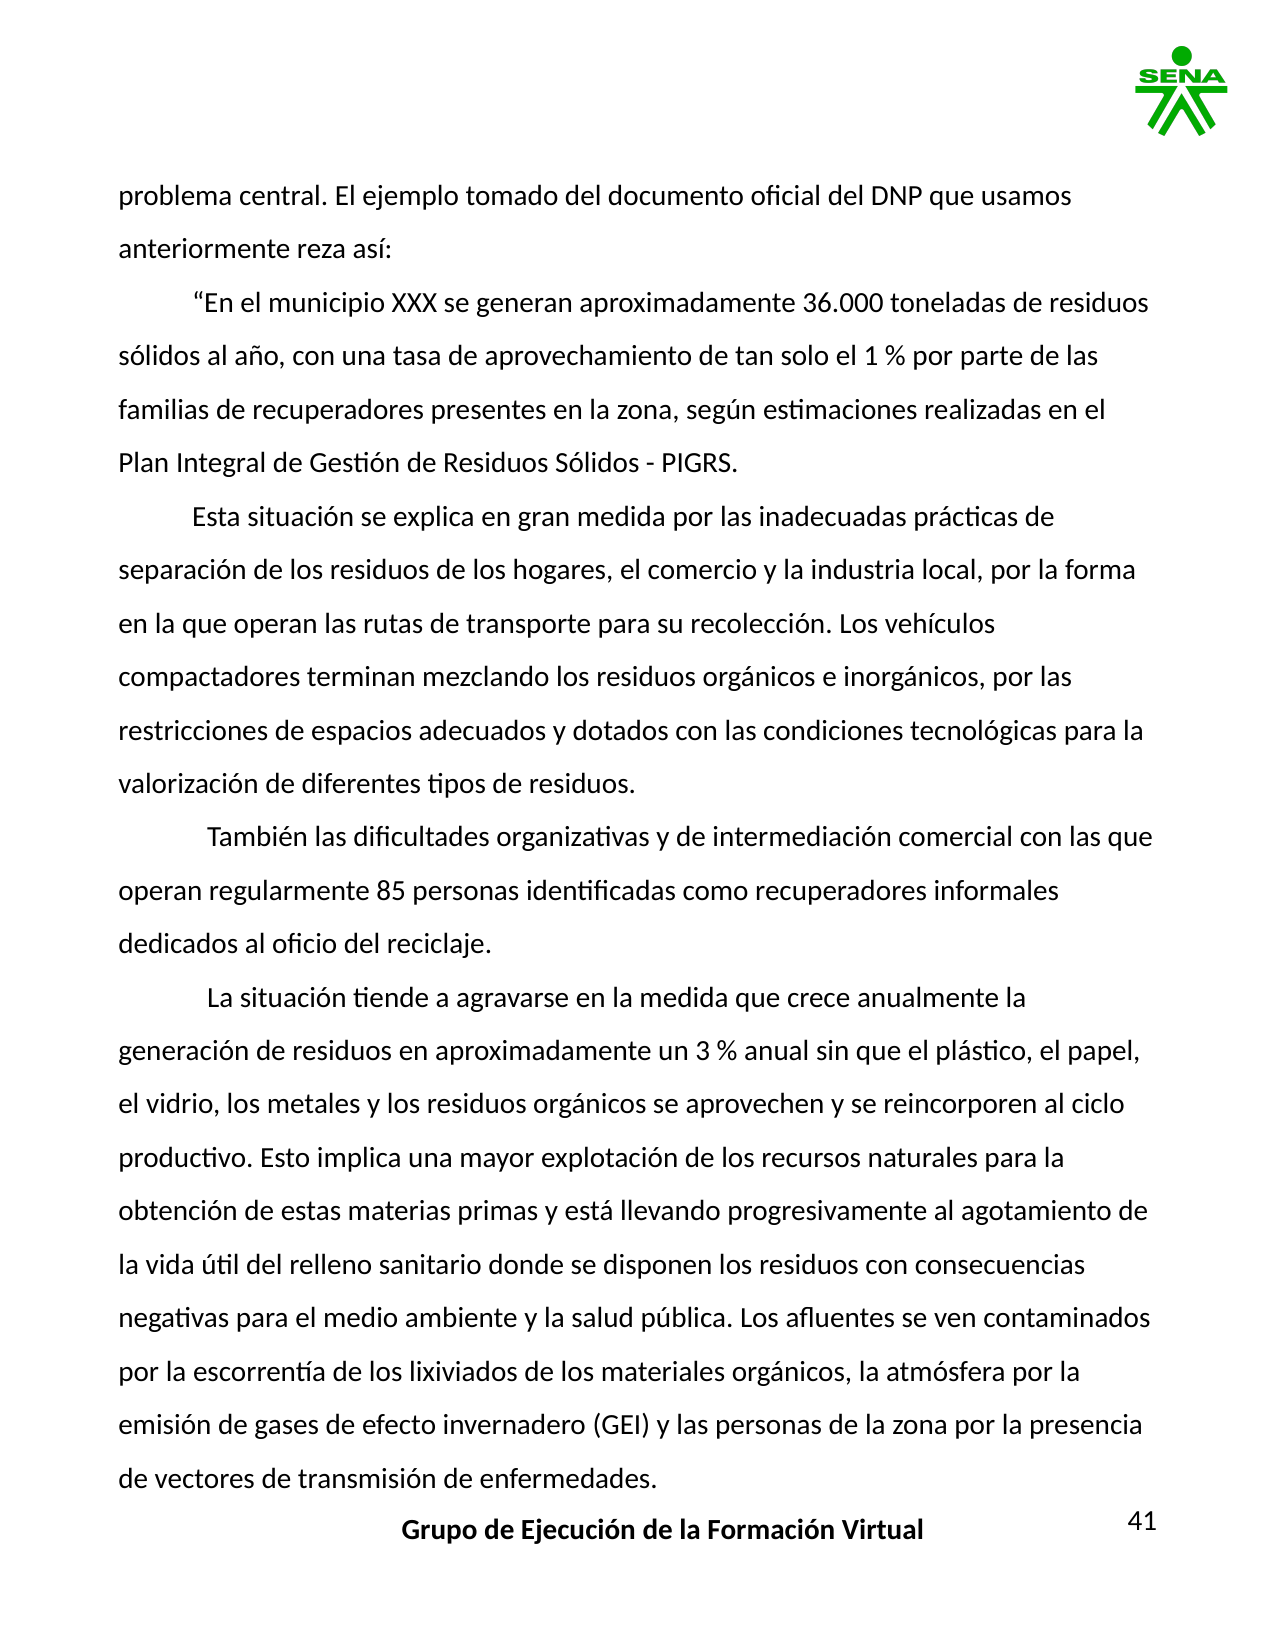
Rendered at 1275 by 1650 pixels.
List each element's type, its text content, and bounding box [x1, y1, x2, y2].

list “En el municipio XXX se generan aproximadamente 36.000 toneladas de residuos sólidos al año, con una tasa de aprovechamiento de tan solo el 1 % por parte de las familias de recuperadores presentes en la zona, según estimaciones realizadas en el Plan Integral de Gestión de Residuos Sólidos - PIGRS. [118, 284, 1157, 480]
picture [1135, 46, 1228, 136]
list Esta situación se explica en gran medida por las inadecuadas prácticas de separación de los residuos de los hogares, el comercio y la industria local, por la forma en la que operan las rutas de transporte para su recolección. Los vehículos compactadores terminan mezclando los residuos orgánicos e inorgánicos, por las restricciones de espacios adecuados y dotados con las condiciones tecnológicas para la valorización de diferentes tipos de residuos. [118, 498, 1157, 801]
list La situación tiende a agravarse en la medida que crece anualmente la generación de residuos en aproximadamente un 3 % anual sin que el plástico, el papel, el vidrio, los metales y los residuos orgánicos se aprovechen y se reincorporen al ciclo productivo. Esto implica una mayor explotación de los recursos naturales para la obtención de estas materias primas y está llevando progresivamente al agotamiento de la vida útil del relleno sanitario donde se disponen los residuos con consecuencias negativas para el medio ambiente y la salud pública. Los afluentes se ven contaminados por la escorrentía de los lixiviados de los materiales orgánicos, la atmósfera por la emisión de gases de efecto invernadero (GEI) y las personas de la zona por la presencia de vectores de transmisión de enfermedades. [118, 979, 1157, 1495]
list También las dificultades organizativas y de intermediación comercial con las que operan regularmente 85 personas identificadas como recuperadores informales dedicados al oficio del reciclaje. [118, 818, 1157, 961]
